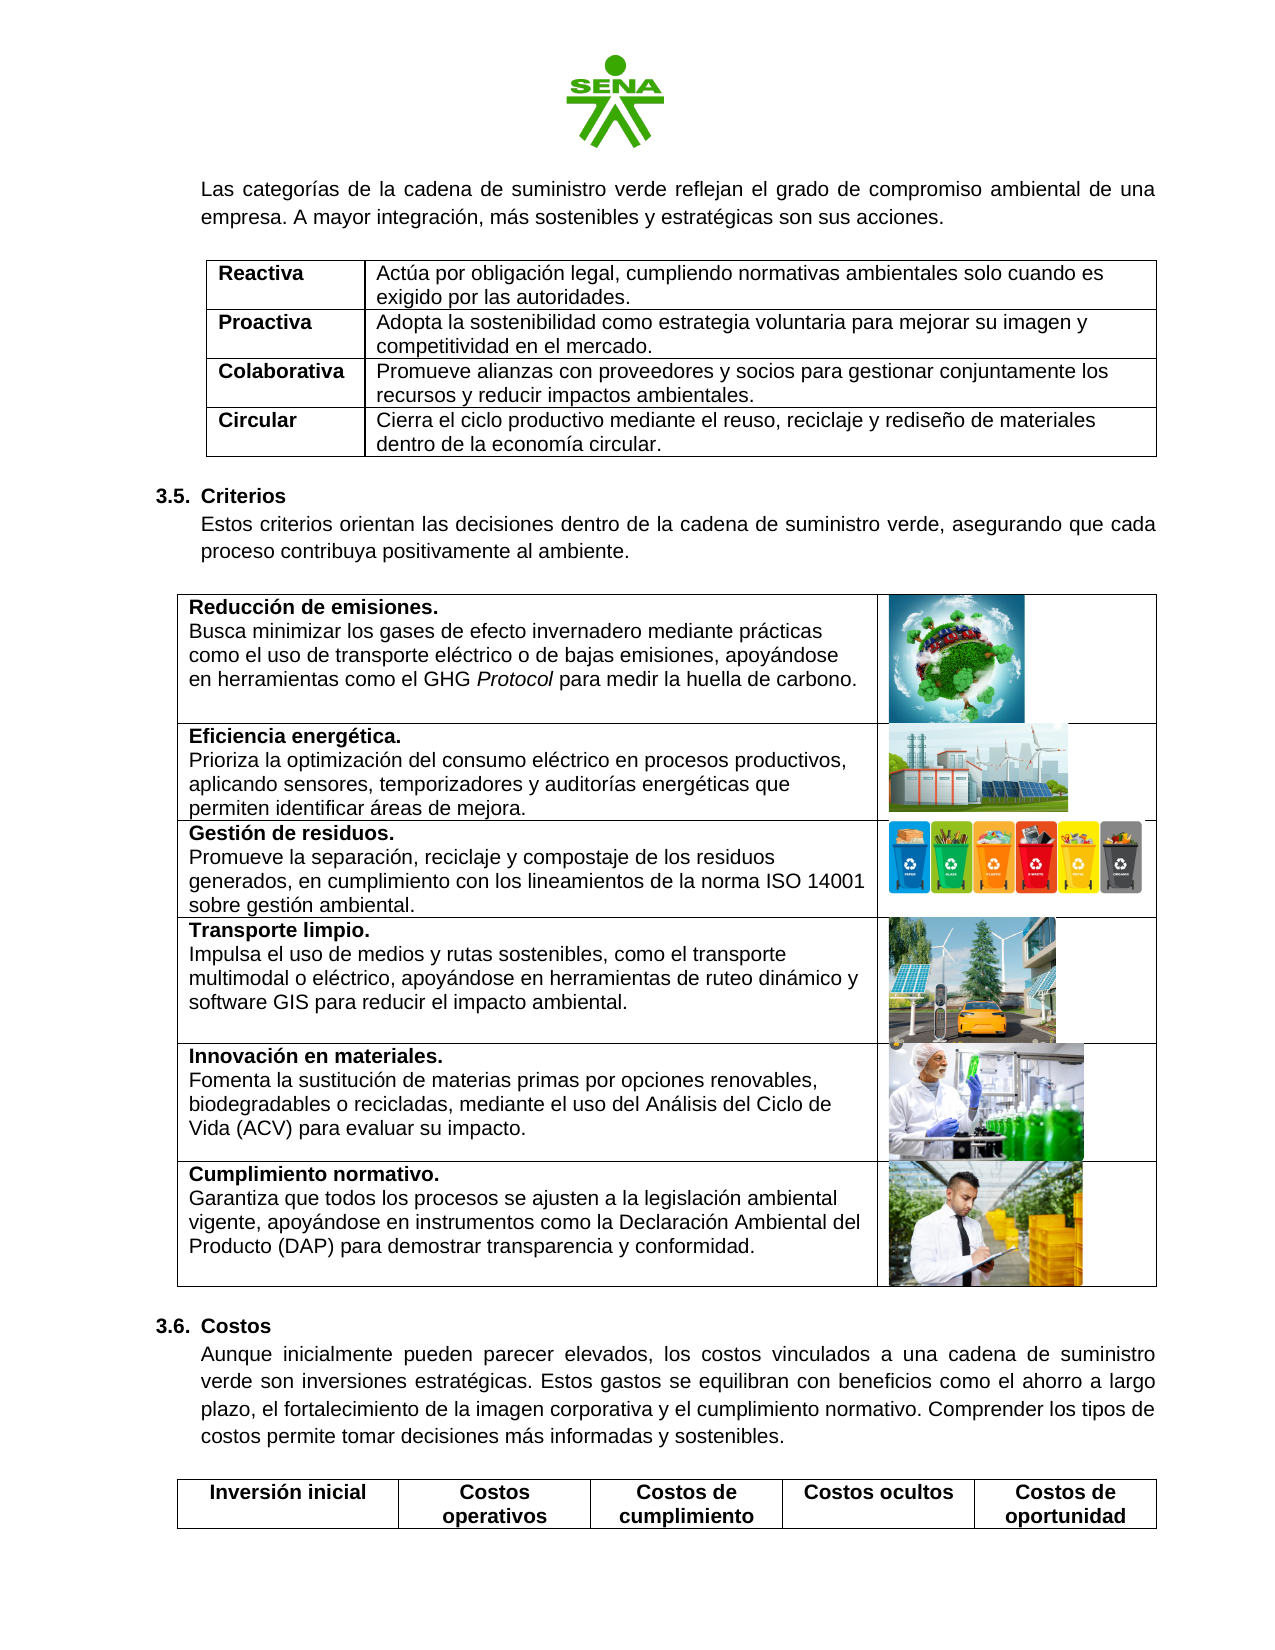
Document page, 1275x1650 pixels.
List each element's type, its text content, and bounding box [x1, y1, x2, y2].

list Las categorías de la cadena de suministro verde reflejan el grado de compromiso ambiental de una empresa. A mayor integración, más sostenibles y estratégicas son sus acciones. [201, 177, 1157, 229]
table_cell [1083, 1162, 1156, 1286]
table_cell [878, 821, 1156, 917]
table_cell Adopta la sostenibilidad como estrategia voluntaria para mejorar su imagen y competitividad en el mercado. [366, 310, 1156, 358]
table_cell Cierra el ciclo productivo mediante el reuso, reciclaje y rediseño de materiales dentro de la economía circular. [366, 408, 1156, 456]
table_header Costos operativos [399, 1480, 590, 1528]
table_cell [878, 918, 888, 1042]
table_cell Transporte limpio. Impulsa el uso de medios y rutas sostenibles, como el transporte multimodal o eléctrico, apoyándose en herramientas de ruteo dinámico y software GIS para reducir el impacto ambiental. [178, 918, 877, 1042]
table_header Actúa por obligación legal, cumpliendo normativas ambientales solo cuando es exigido por las autoridades. [366, 261, 1156, 309]
picture [888, 595, 1069, 812]
table_cell [878, 1162, 888, 1286]
table_cell Proactiva [207, 310, 364, 358]
table_header Inversión inicial [178, 1480, 398, 1528]
table_cell Eficiencia energética. Prioriza la optimización del consumo eléctrico en procesos productivos, aplicando sensores, temporizadores y auditorías energéticas que permiten identificar áreas de mejora. [178, 724, 877, 820]
table_header [1025, 595, 1156, 723]
table_header Costos ocultos [783, 1480, 974, 1528]
list Estos criterios orientan las decisiones dentro de la cadena de suministro verde, asegurando que cada proceso contribuya positivamente al ambiente. [201, 512, 1157, 563]
table_cell Gestión de residuos. Promueve la separación, reciclaje y compostaje de los residuos generados, en cumplimiento con los lineamientos de la norma ISO 14001 sobre gestión ambiental. [178, 821, 877, 917]
table_cell Innovación en materiales. Fomenta la sustitución de materias primas por opciones renovables, biodegradables o recicladas, mediante el uso del Análisis del Ciclo de Vida (ACV) para evaluar su impacto. [178, 1044, 877, 1161]
table_cell Circular [207, 408, 364, 456]
table_cell [1084, 1044, 1156, 1161]
table_cell [1056, 918, 1156, 1042]
table_header Costos de oportunidad [975, 1480, 1156, 1528]
table_header Reactiva [207, 261, 364, 309]
list Costos [156, 1314, 1157, 1338]
picture [566, 55, 664, 148]
table_cell Colaborativa [207, 359, 364, 407]
picture [894, 829, 926, 888]
picture [888, 820, 1146, 895]
table_cell [878, 1044, 888, 1161]
table_header [878, 595, 888, 723]
table_cell Cumplimiento normativo. Garantiza que todos los procesos se ajusten a la legislación ambiental vigente, apoyándose en instrumentos como la Declaración Ambiental del Producto (DAP) para demostrar transparencia y conformidad. [178, 1162, 877, 1286]
table_cell [878, 724, 1156, 820]
table_cell Promueve alianzas con proveedores y socios para gestionar conjuntamente los recursos y reducir impactos ambientales. [366, 359, 1156, 407]
list Criterios [156, 484, 1157, 508]
picture [888, 917, 1084, 1286]
table_header Costos de cumplimiento [591, 1480, 782, 1528]
list Aunque inicialmente pueden parecer elevados, los costos vinculados a una cadena de suministro verde son inversiones estratégicas. Estos gastos se equilibran con beneficios como el ahorro a largo plazo, el fortalecimiento de la imagen corporativa y el cumplimiento normativo. Comprender los tipos de costos permite tomar decisiones más informadas y sostenibles. [201, 1342, 1157, 1448]
table_header Reducción de emisiones. Busca minimizar los gases de efecto invernadero mediante prácticas como el uso de transporte eléctrico o de bajas emisiones, apoyándose en herramientas como el GHG Protocol para medir la huella de carbono. [178, 595, 877, 723]
